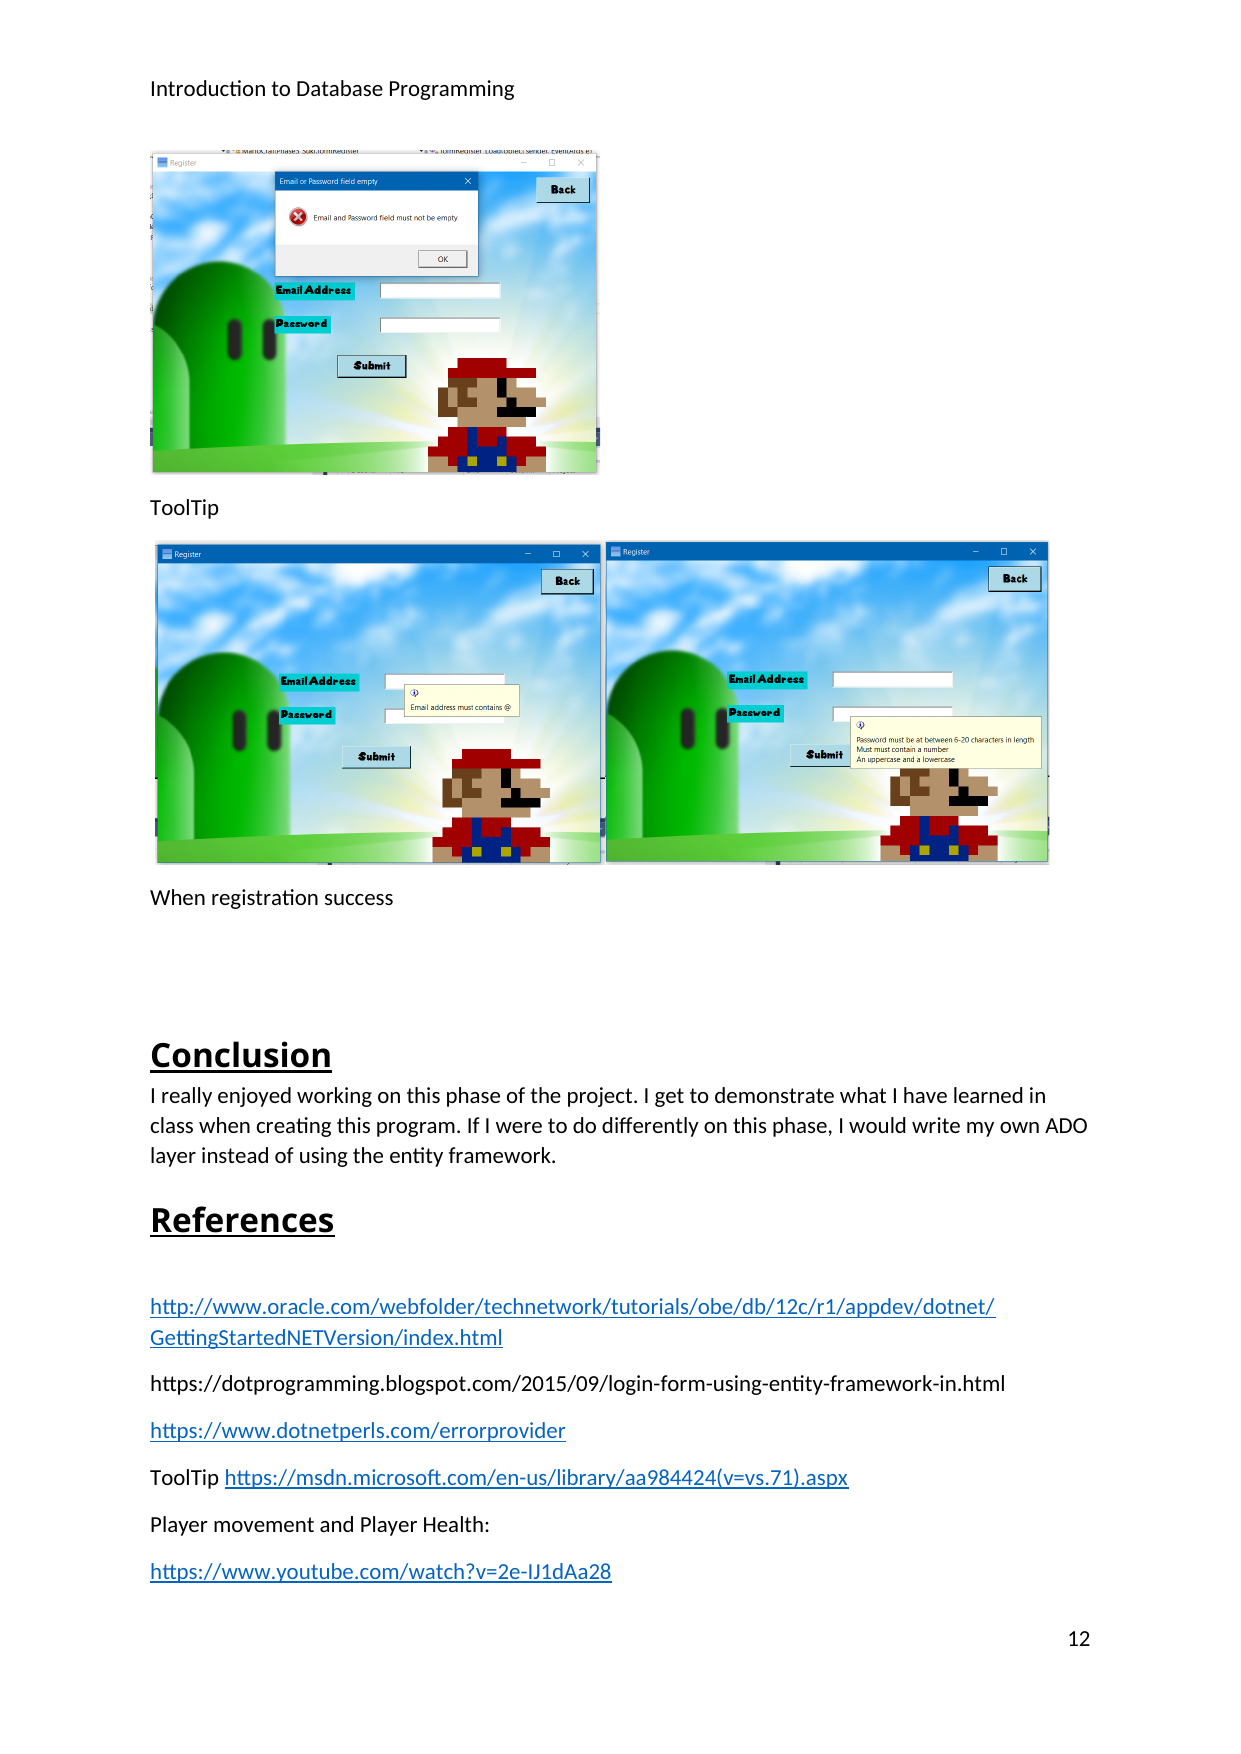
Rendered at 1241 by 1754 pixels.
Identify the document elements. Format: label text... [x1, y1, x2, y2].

text ToolTip https://msdn.microsoft.com/en-us/library/aa984424(v=vs.71).aspx [150, 1463, 1090, 1491]
text https://www.dotnetperls.com/errorprovider [150, 1416, 1090, 1444]
picture [155, 540, 1050, 865]
text https://dotprogramming.blogspot.com/2015/09/login-form-using-entity-framework-in.html [150, 1369, 1090, 1398]
text https://www.youtube.com/watch?v=2e-IJ1dAa28 [150, 1557, 1090, 1585]
text ToolTip [150, 493, 1090, 521]
subtitle References [150, 1197, 1090, 1242]
text When registration success [150, 883, 1090, 911]
text http://www.oracle.com/webfolder/technetwork/tutorials/obe/db/12c/r1/appdev/dotnet/GettingStartedNETVersion/index.html [150, 1292, 1090, 1351]
picture [150, 150, 600, 475]
text Player movement and Player Health: [150, 1510, 1090, 1538]
subtitle Conclusion [150, 1032, 1090, 1077]
text I really enjoyed working on this phase of the project. I get to demonstrate what I have learned in class when creating this program. If I were to do differently on this phase, I would write my own ADO layer instead of using the entity framework. [150, 1081, 1090, 1169]
